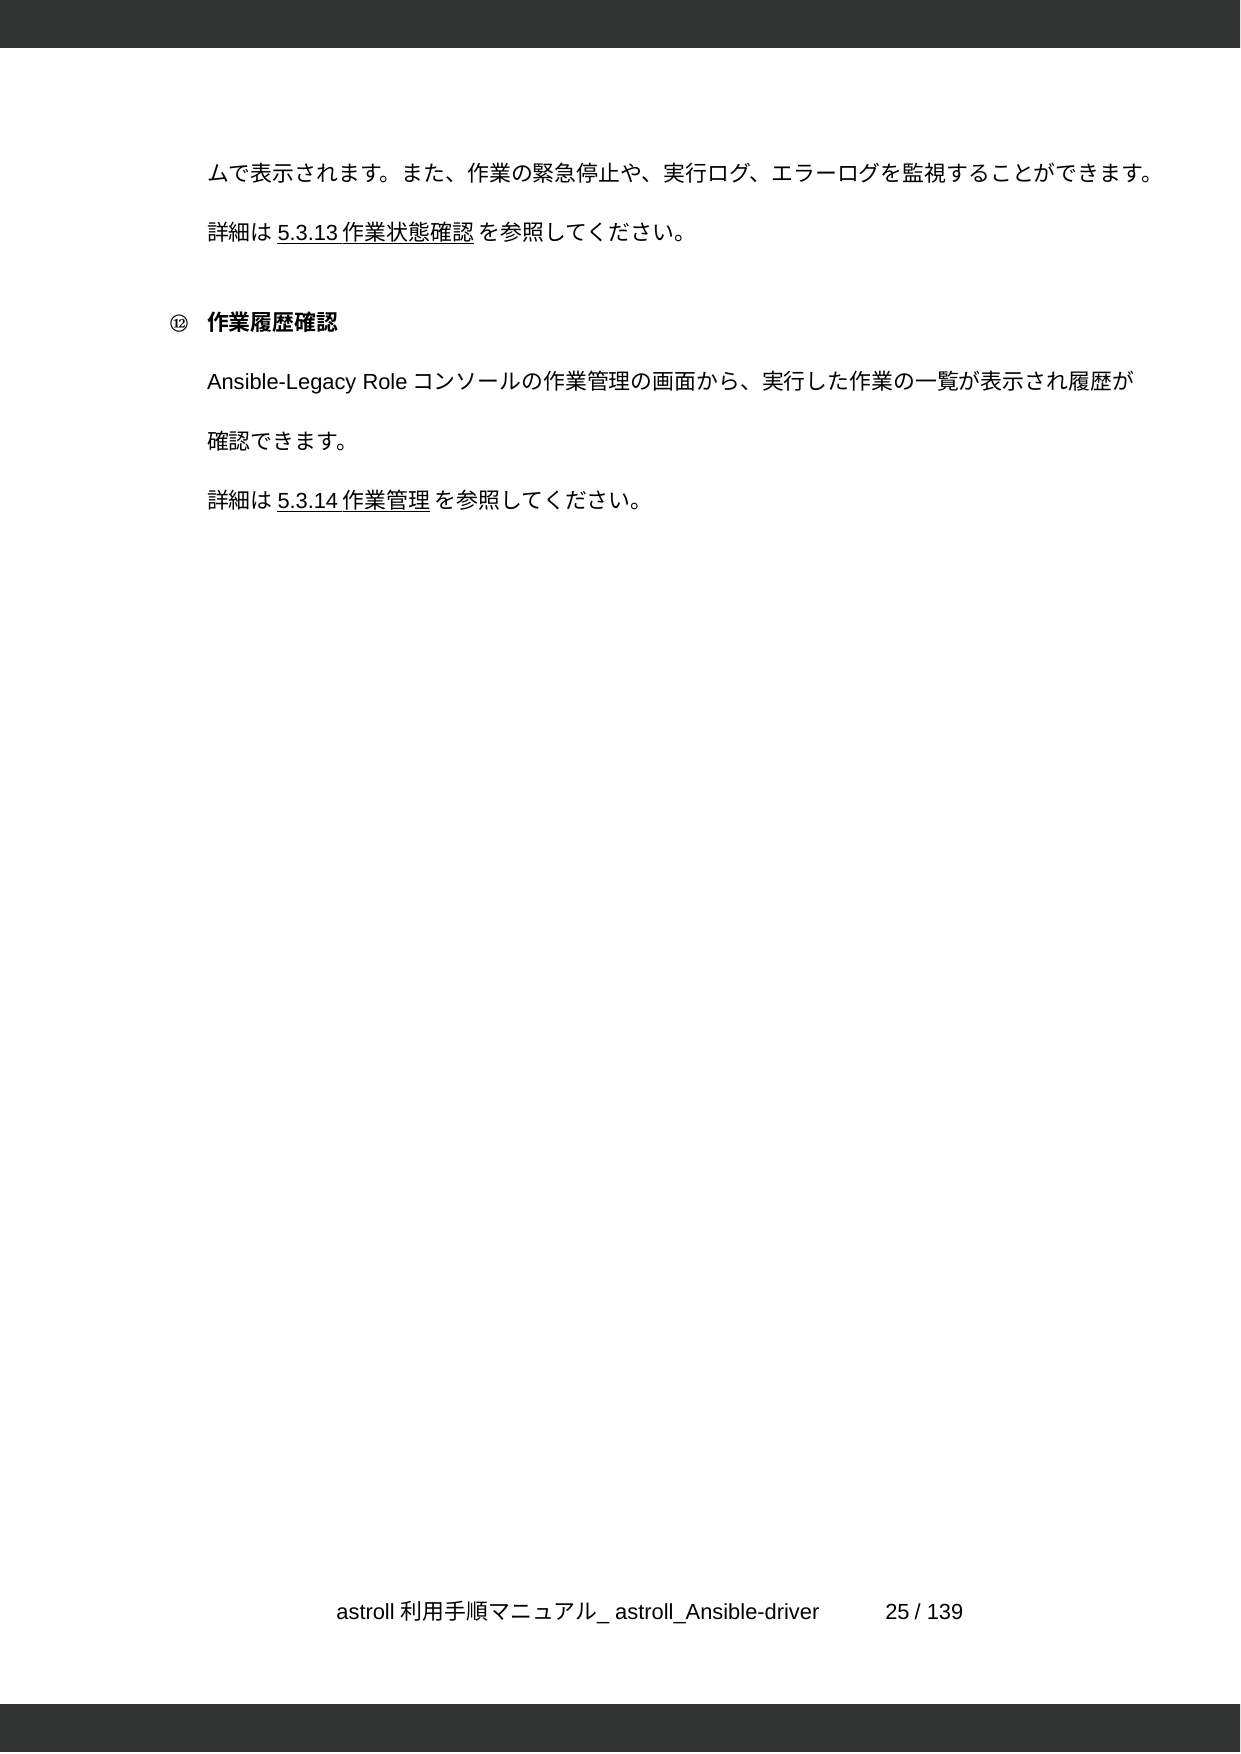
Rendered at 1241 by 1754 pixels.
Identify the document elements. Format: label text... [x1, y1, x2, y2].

picture [0, 1704, 1241, 1752]
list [169, 142, 1152, 261]
picture [0, 0, 1241, 48]
list 作業履歴確認 Ansible-Legacy Roleコンソールの作業管理の画面から、実行した作業の一覧が表示され履歴が確認できます。 [169, 291, 1152, 469]
list 詳細は 5.3.14作業管理 を参照してください。 [207, 469, 1152, 529]
